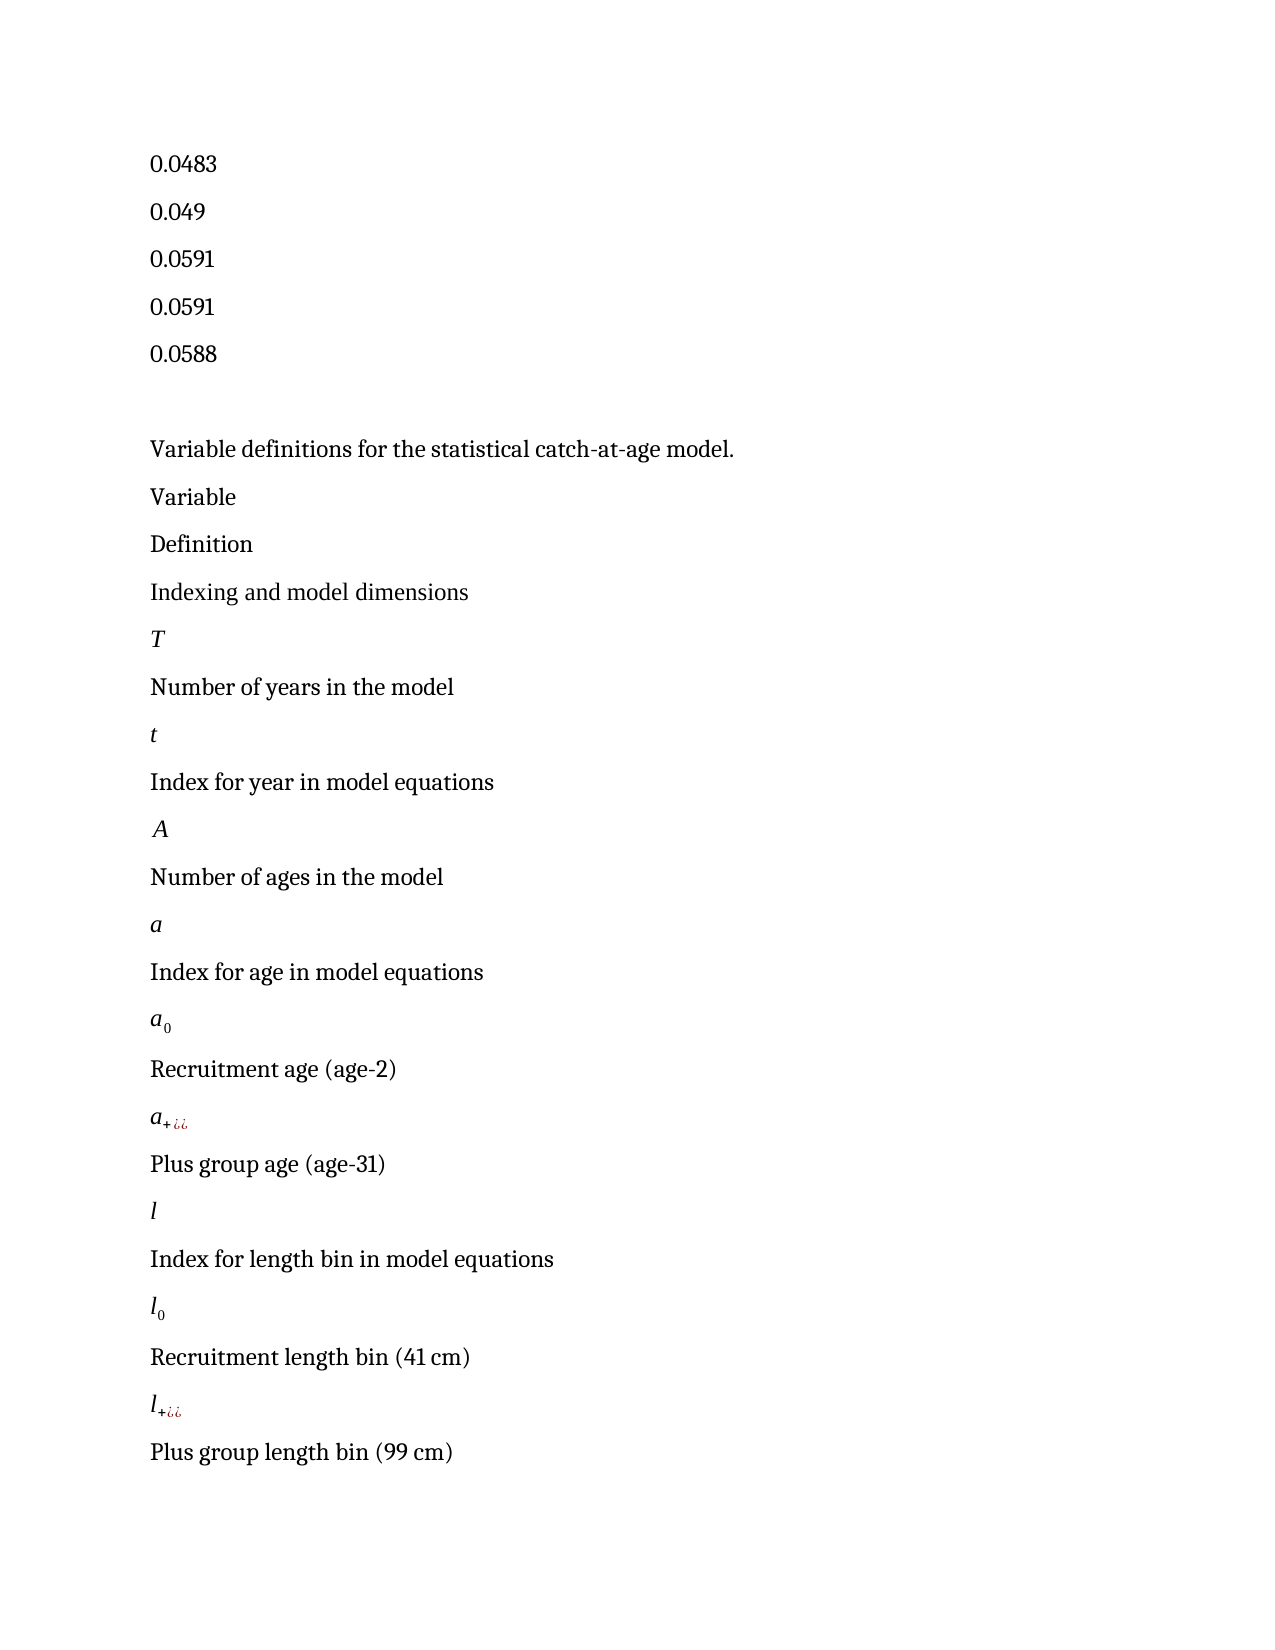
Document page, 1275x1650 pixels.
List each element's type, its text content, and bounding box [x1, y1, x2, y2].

text Variable definitions for the statistical catch-at-age model. [150, 435, 1125, 464]
text 0.049 [150, 197, 1125, 226]
text Number of ages in the model [150, 862, 1125, 891]
text Recruitment length bin (41 cm) [150, 1343, 1125, 1371]
text Index for year in model equations [150, 767, 1125, 796]
text Number of years in the model [150, 672, 1125, 701]
text Index for length bin in model equations [150, 1245, 1125, 1274]
text Definition [150, 530, 1125, 559]
text Recruitment age (age-2) [150, 1055, 1125, 1084]
text Variable [150, 482, 1125, 511]
text Plus group length bin (99 cm) [150, 1438, 1125, 1466]
text 0.0591 [150, 292, 1125, 321]
text Index for age in model equations [150, 957, 1125, 986]
text 0.0483 [150, 150, 1125, 179]
text 0.0591 [150, 245, 1125, 274]
text Plus group age (age-31) [150, 1150, 1125, 1179]
text 0.0588 [150, 340, 1125, 369]
